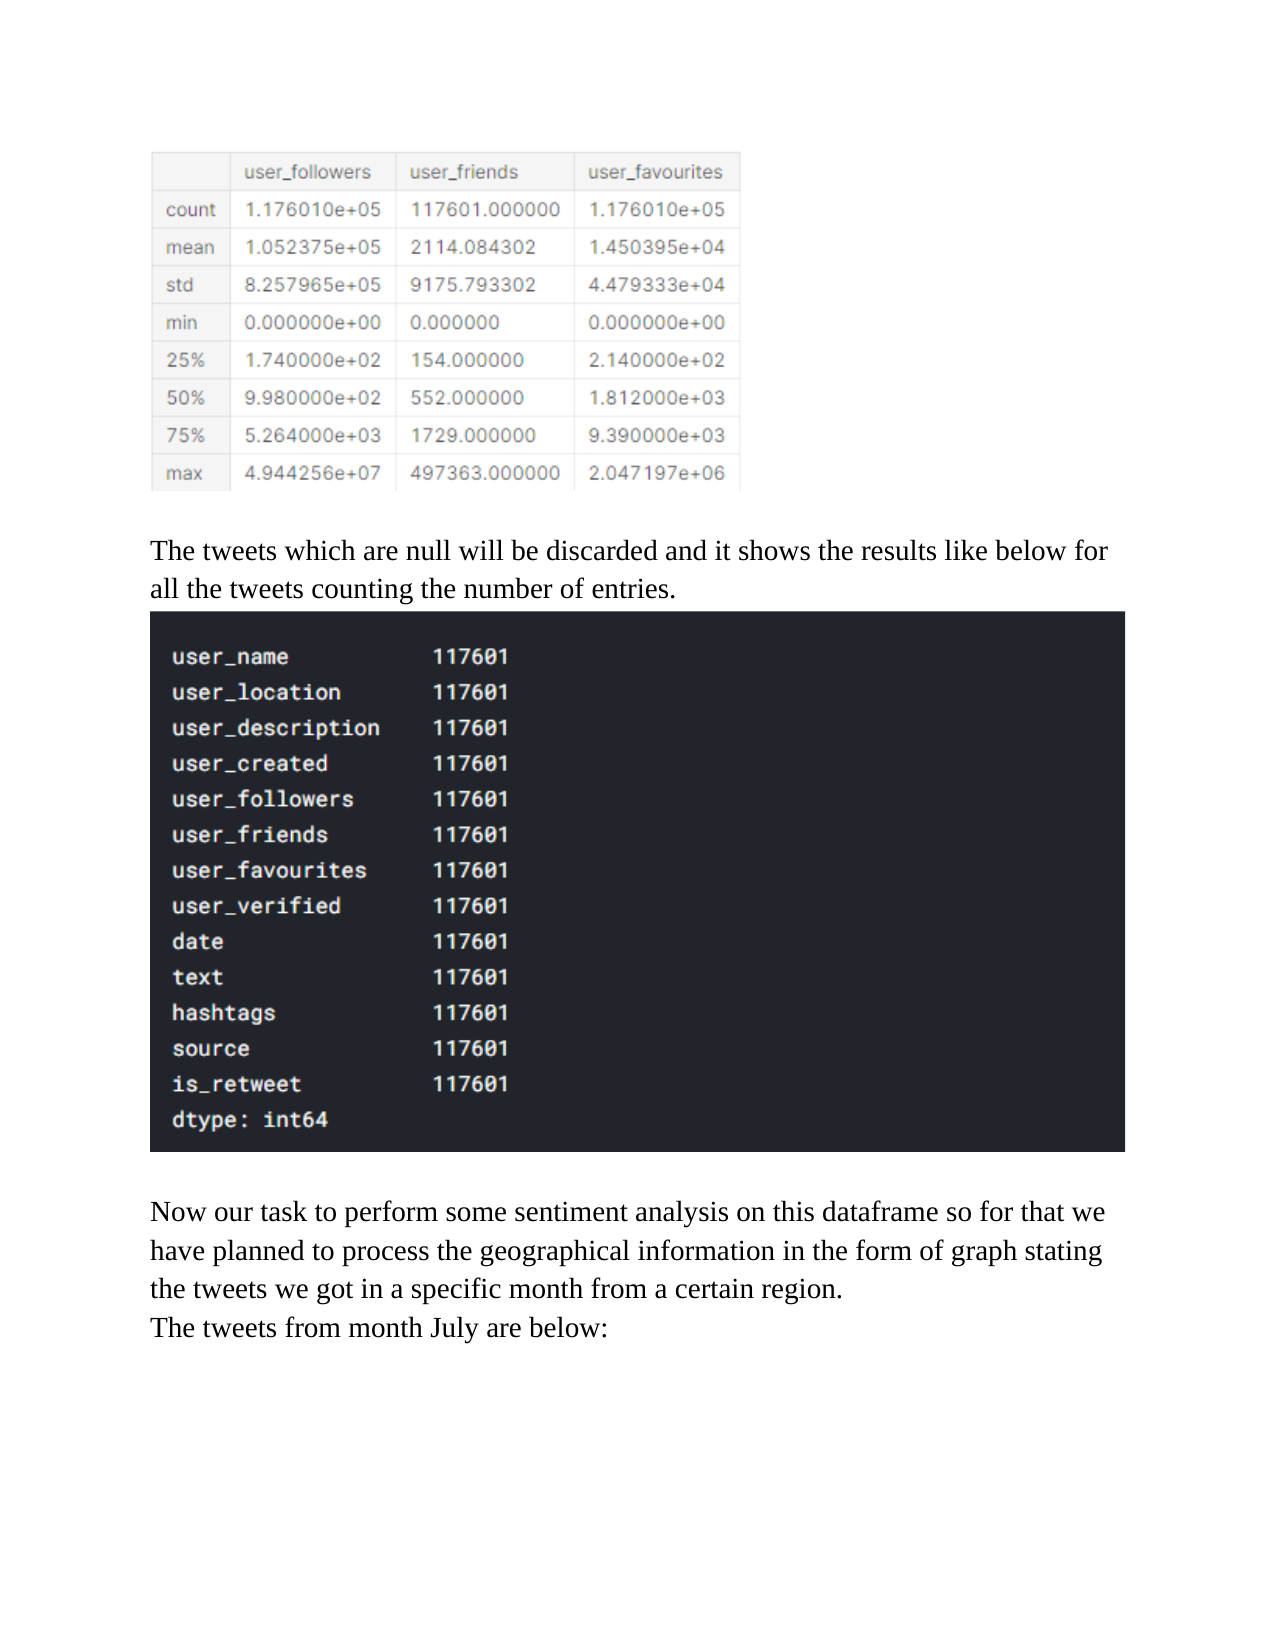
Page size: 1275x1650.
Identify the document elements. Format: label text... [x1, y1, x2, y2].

text Now our task to perform some sentiment analysis on this dataframe so for that we have planned to process the geographical information in the form of graph stating the tweets we got in a specific month from a certain region. [150, 1194, 1125, 1305]
picture [150, 150, 741, 491]
picture [150, 610, 1125, 1152]
text The tweets from month July are below: [150, 1310, 1125, 1343]
text The tweets which are null will be discarded and it shows the results like below for all the tweets counting the number of entries. [150, 533, 1125, 605]
